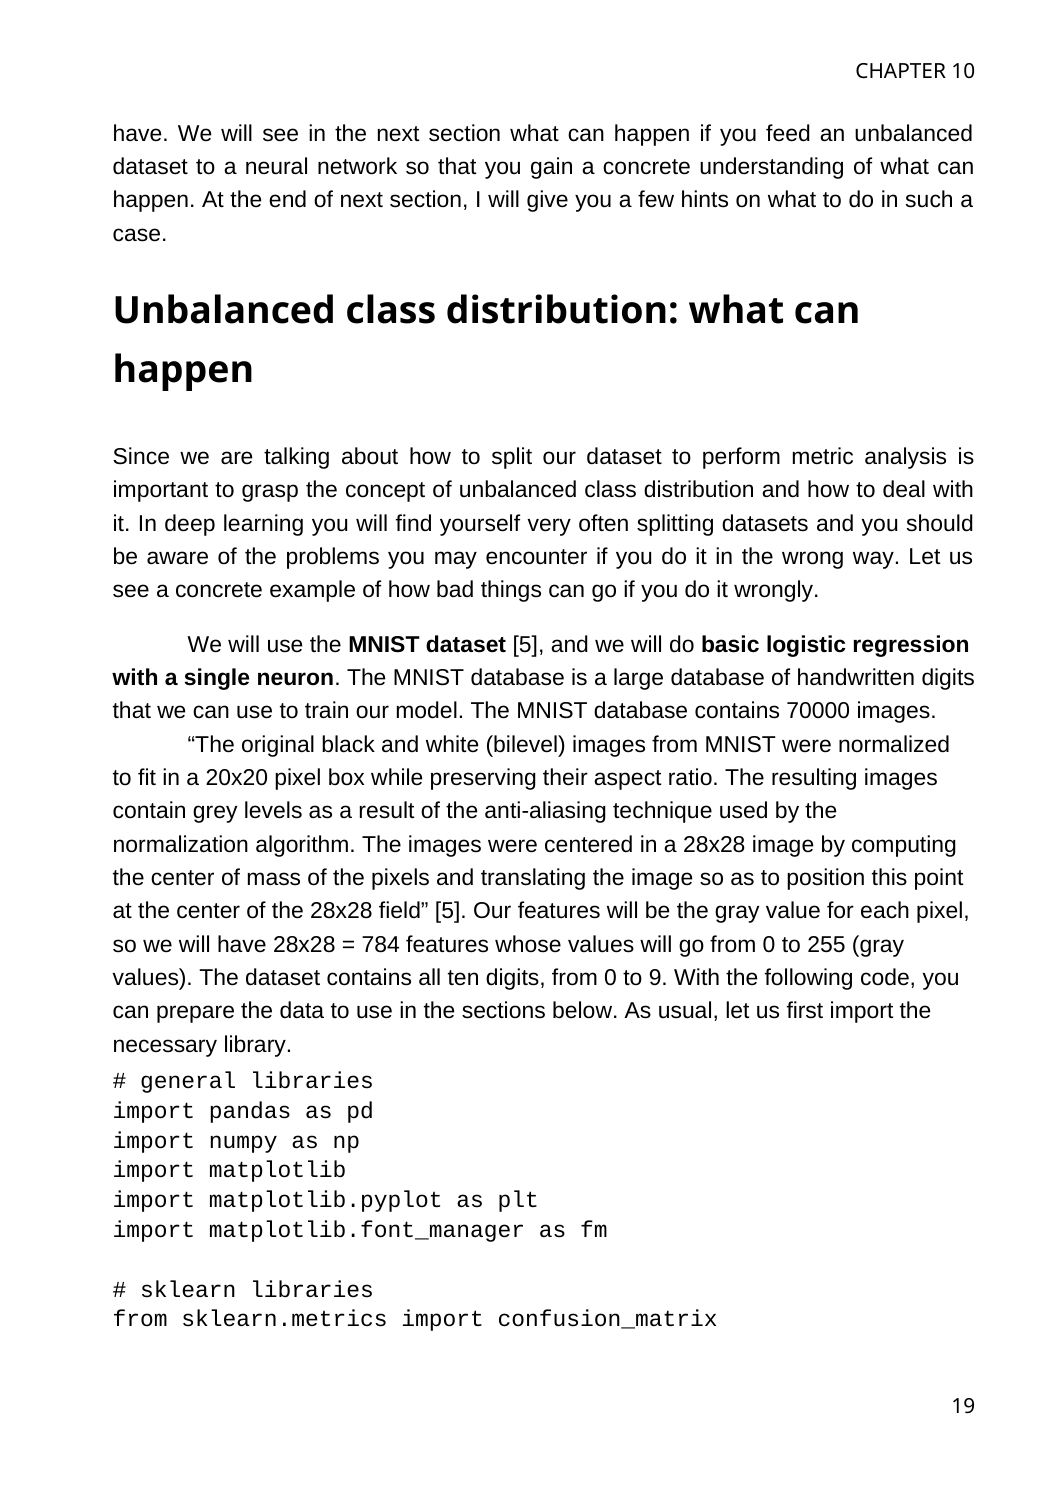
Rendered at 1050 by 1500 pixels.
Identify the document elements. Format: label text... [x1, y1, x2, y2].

text import matplotlib [112, 1159, 975, 1185]
text Since we are talking about how to split our dataset to perform metric analysis is important to grasp the concept of unbalanced class distribution and how to deal with it. In deep learning you will find yourself very often splitting datasets and you should be aware of the problems you may encounter if you do it in the wrong way. Let us see a concrete example of how bad things can go if you do it wrongly. [112, 436, 975, 603]
text import matplotlib.font_manager as fm [112, 1218, 975, 1244]
text “The original black and white (bilevel) images from MNIST were normalized to fit in a 20x20 pixel box while preserving their aspect ratio. The resulting images contain grey levels as a result of the anti-aliasing technique used by the normalization algorithm. The images were centered in a 28x28 image by computing the center of mass of the pixels and translating the image so as to position this point at the center of the 28x28 field” [5]. Our features will be the gray value for each pixel, so we will have 28x28 = 784 features whose values will go from 0 to 255 (gray values). The dataset contains all ten digits, from 0 to 9. With the following code, you can prepare the data to use in the sections below. As usual, let us first import the necessary library. [112, 723, 975, 1057]
subtitle Unbalanced class distribution: what can happen [112, 283, 975, 393]
text import matplotlib.pyplot as plt [112, 1188, 975, 1214]
text from sklearn.metrics import confusion_matrix [112, 1308, 975, 1334]
text import pandas as pd [112, 1099, 975, 1125]
text import numpy as np [112, 1129, 975, 1155]
text # general libraries [112, 1069, 975, 1095]
text We will use the MNIST dataset [5], and we will do basic logistic regression with a single neuron. The MNIST database is a large database of handwritten digits that we can use to train our model. The MNIST database contains 70000 images. [112, 623, 975, 723]
text # sklearn libraries [112, 1278, 975, 1304]
